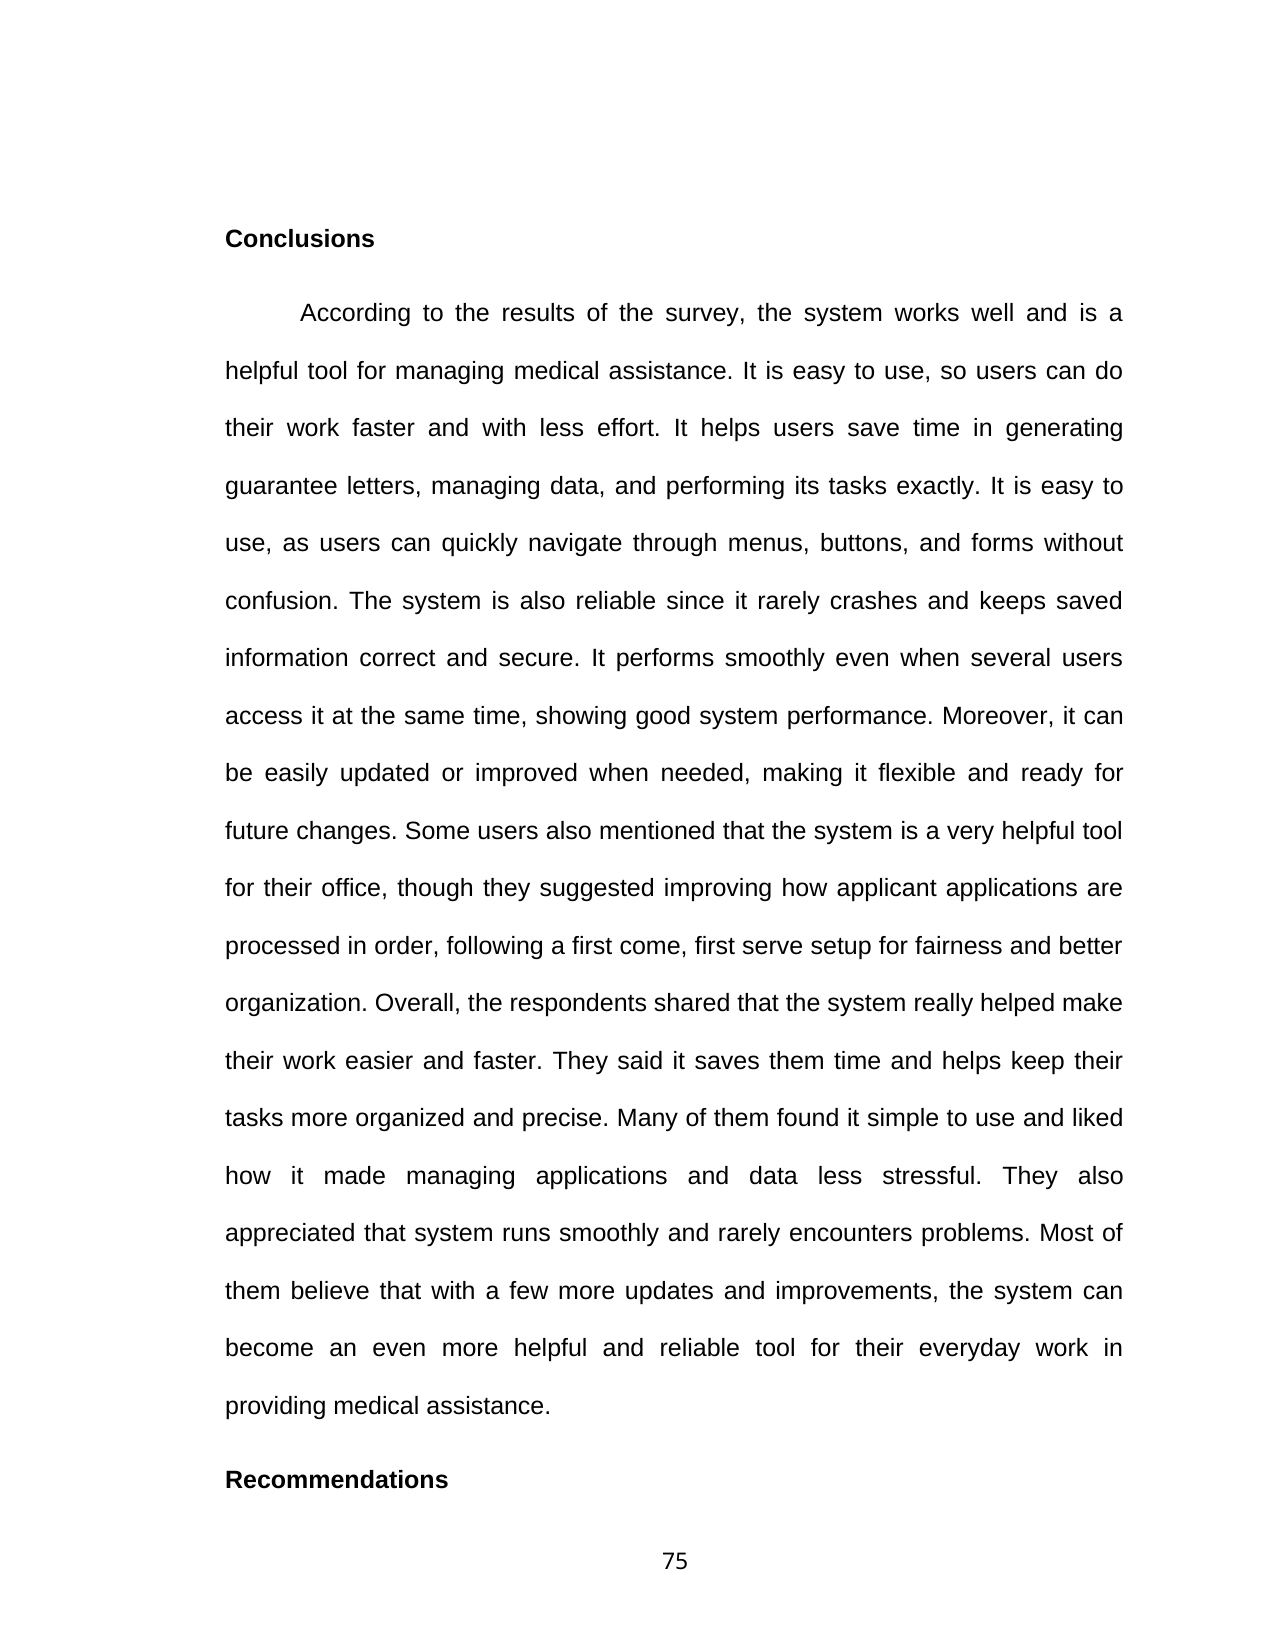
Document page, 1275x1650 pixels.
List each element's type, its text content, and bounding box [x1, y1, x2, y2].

text According to the results of the survey, the system works well and is a helpful tool for managing medical assistance. It is easy to use, so users can do their work faster and with less effort. It helps users save time in generating guarantee letters, managing data, and performing its tasks exactly. It is easy to use, as users can quickly navigate through menus, buttons, and forms without confusion. The system is also reliable since it rarely crashes and keeps saved information correct and secure. It performs smoothly even when several users access it at the same time, showing good system performance. Moreover, it can be easily updated or improved when needed, making it flexible and ready for future changes. Some users also mentioned that the system is a very helpful tool for their office, though they suggested improving how applicant applications are processed in order, following a first come, first serve setup for fairness and better organization. Overall, the respondents shared that the system really helped make their work easier and faster. They said it saves them time and helps keep their tasks more organized and precise. Many of them found it simple to use and liked how it made managing applications and data less stressful. They also appreciated that system runs smoothly and rarely encounters problems. Most of them believe that with a few more updates and improvements, the system can become an even more helpful and reliable tool for their everyday work in providing medical assistance. [225, 298, 1125, 1419]
text Conclusions [225, 224, 1125, 253]
text Recommendations [225, 1465, 1125, 1494]
